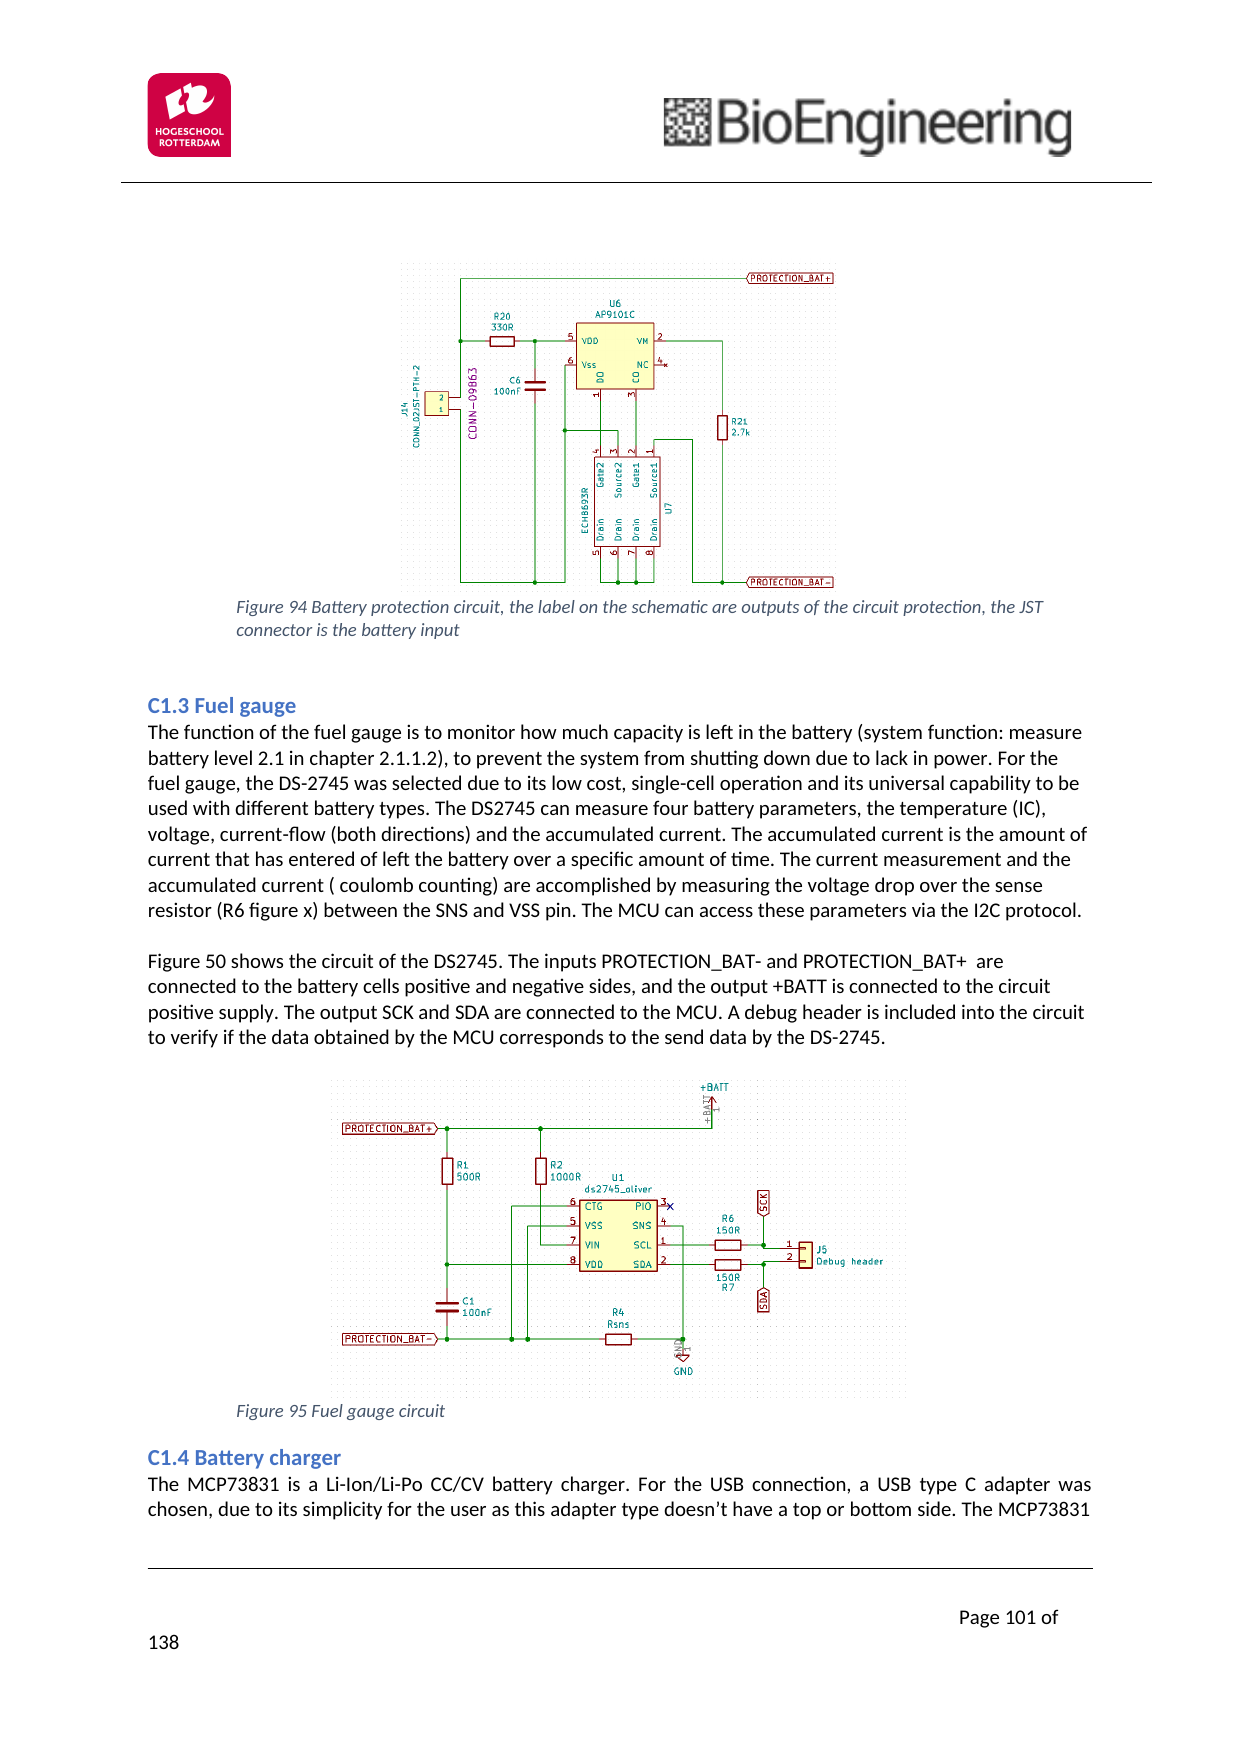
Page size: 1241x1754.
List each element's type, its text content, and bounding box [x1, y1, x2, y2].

picture [400, 258, 840, 596]
picture [663, 98, 1072, 157]
text Figure 94 Battery protection circuit, the label on the schematic are outputs of the circuit protection, the JST connector is the battery input [236, 595, 1093, 641]
subtitle C1.3 Fuel gauge [148, 691, 1093, 719]
text The function of the fuel gauge is to monitor how much capacity is left in the battery (system function: measure battery level 2.1 in chapter 2.1.1.2), to prevent the system from shutting down due to lack in power. For the fuel gauge, the DS-2745 was selected due to its low cost, single-cell operation and its universal capability to be used with different battery types. The DS2745 can measure four battery parameters, the temperature (IC), voltage, current-flow (both directions) and the accumulated current. The accumulated current is the amount of current that has entered of left the battery over a specific amount of time. The current measurement and the accumulated current ( coulomb counting) are accomplished by measuring the voltage drop over the sense resistor (R6 figure x) between the SNS and VSS pin. The MCU can access these parameters via the I2C protocol. [148, 719, 1093, 923]
text Figure 50 shows the circuit of the DS2745. The inputs PROTECTION_BAT- and PROTECTION_BAT+ are connected to the battery cells positive and negative sides, and the output +BATT is connected to the circuit positive supply. The output SCK and SDA are connected to the MCU. A debug header is included into the circuit to verify if the data obtained by the MCU corresponds to the send data by the DS-2745. [148, 948, 1093, 1050]
subtitle C1.4 Battery charger [148, 1443, 1093, 1471]
text Figure 95 Fuel gauge circuit [236, 1399, 1093, 1422]
picture [147, 73, 231, 157]
picture [329, 1075, 911, 1400]
